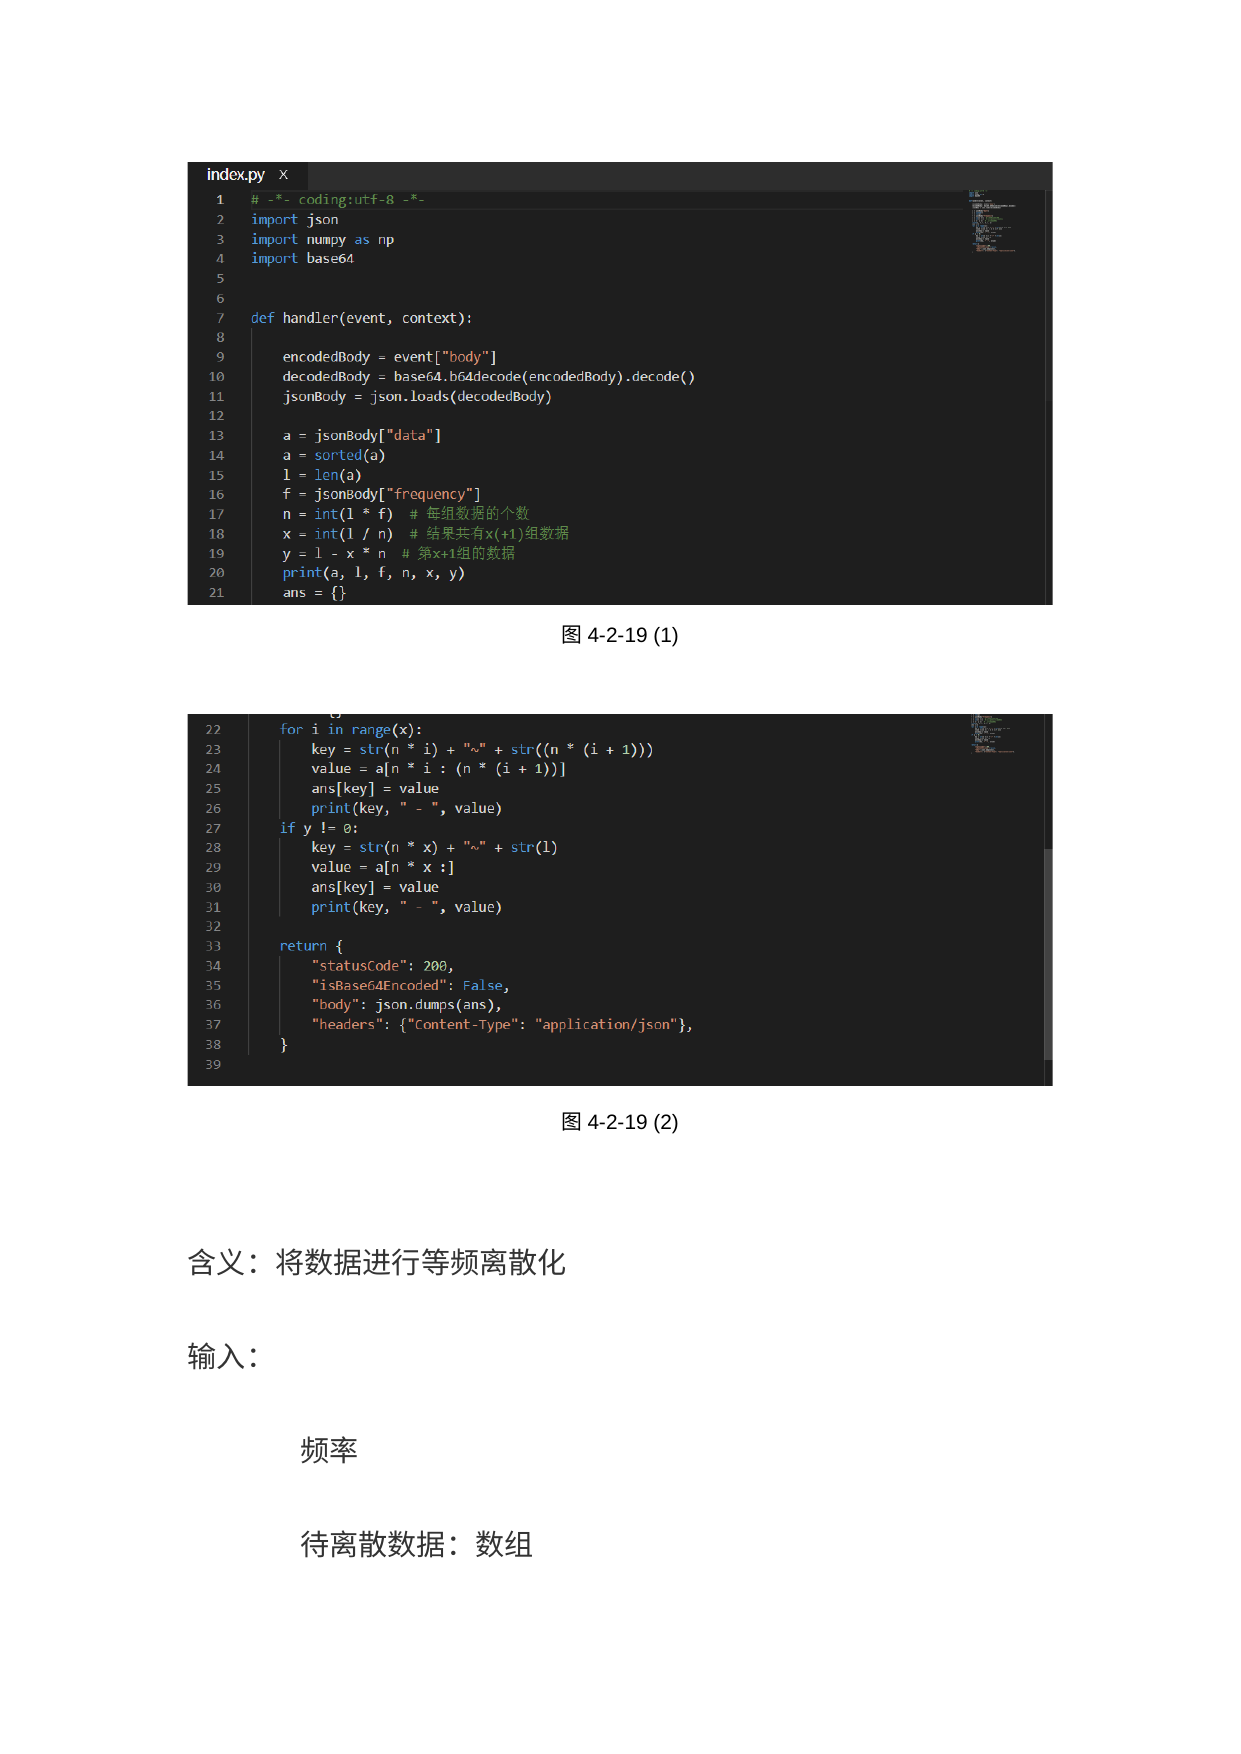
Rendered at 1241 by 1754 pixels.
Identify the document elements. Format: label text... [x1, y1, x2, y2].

text 待离散数据：数组 [300, 1510, 1053, 1575]
text 图 4-2-19 (2) [187, 1104, 1053, 1137]
text 频率 [300, 1416, 1053, 1481]
text 输入： [187, 1322, 1053, 1387]
text 含义：将数据进行等频离散化 [187, 1228, 1053, 1293]
picture [187, 714, 1053, 1086]
picture [187, 162, 1053, 605]
text 图 4-2-19 (1) [187, 617, 1053, 649]
